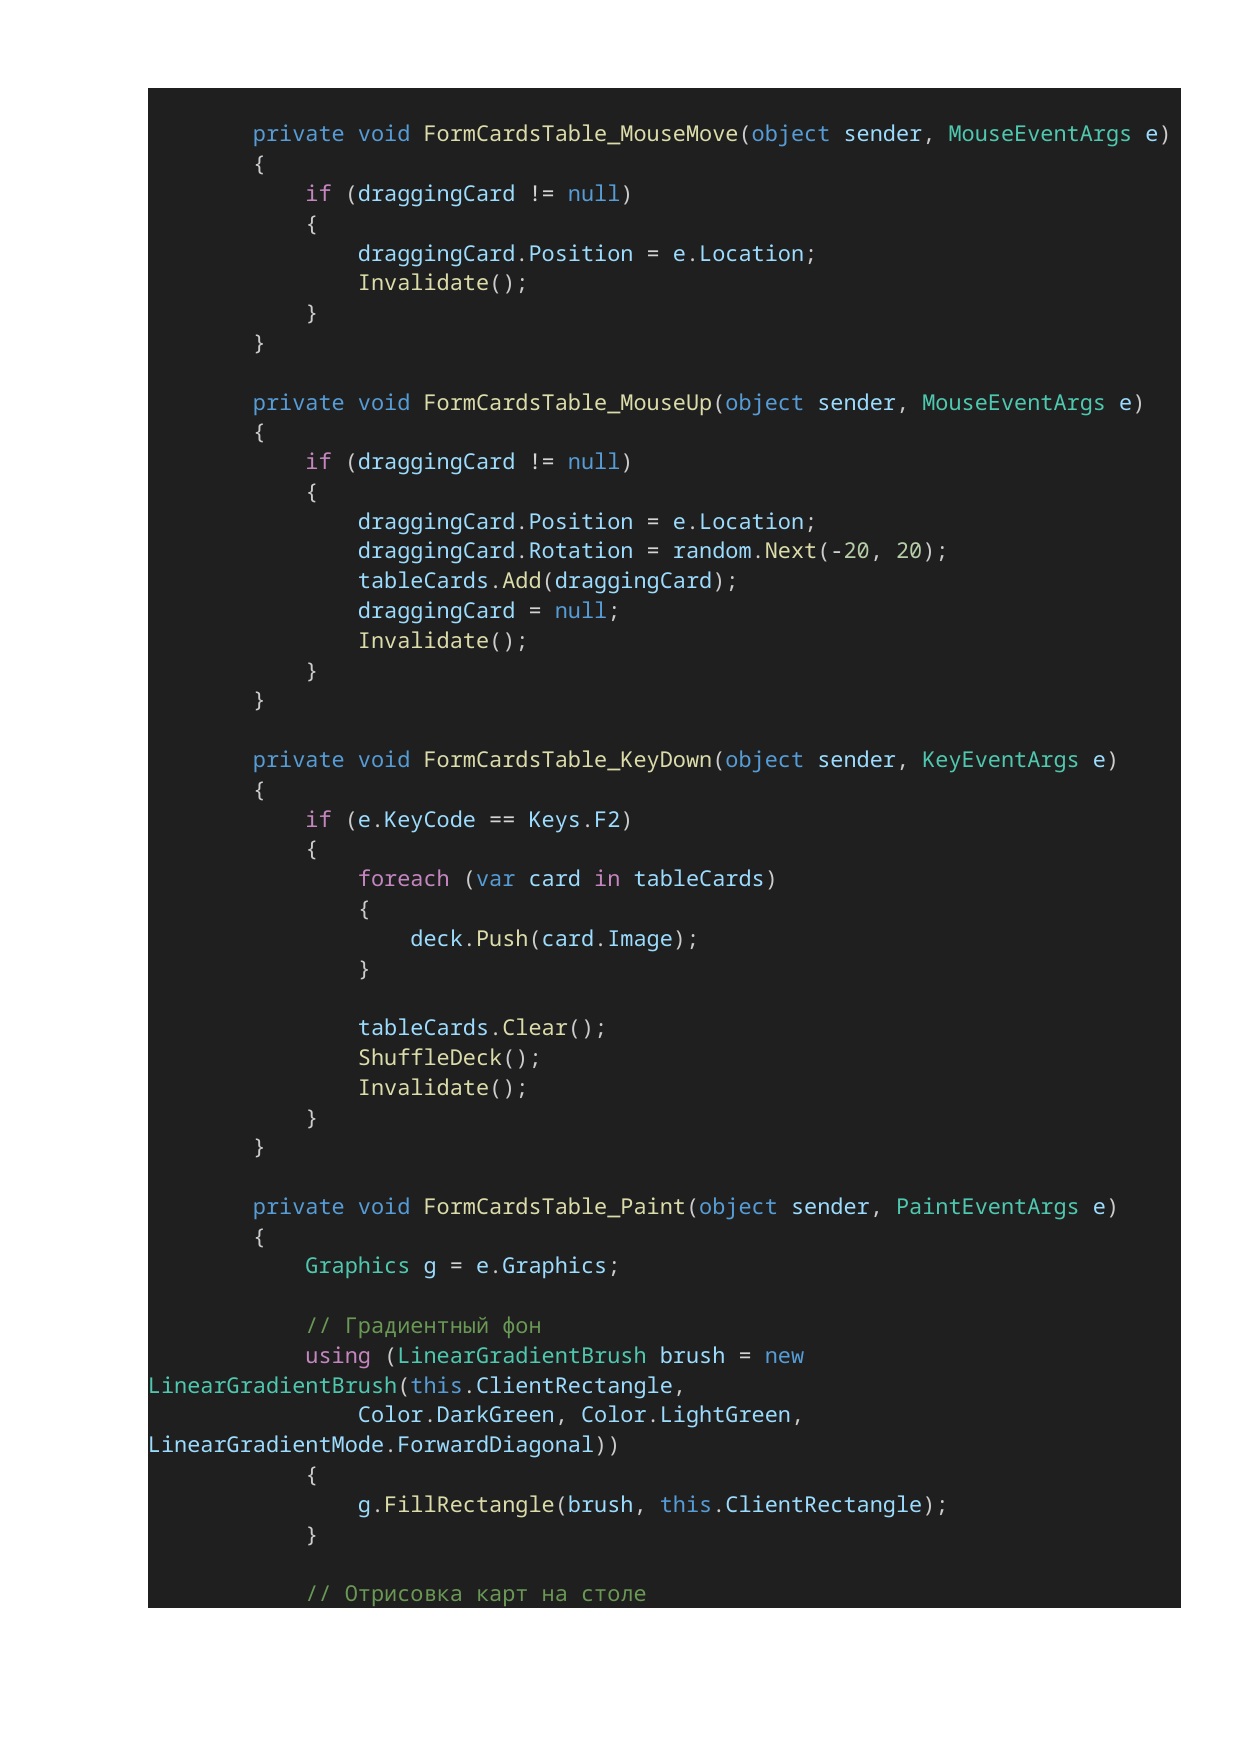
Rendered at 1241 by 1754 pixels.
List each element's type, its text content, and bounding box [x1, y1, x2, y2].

text if (draggingCard != null) [148, 178, 1181, 208]
text tableCards.Clear(); [148, 1012, 1181, 1042]
text tableCards.Add(draggingCard); [148, 565, 1181, 595]
text ShuffleDeck(); [148, 1042, 1181, 1072]
text } [148, 297, 1181, 327]
text { [148, 833, 1181, 863]
text private void FormCardsTable_Paint(object sender, PaintEventArgs e) [148, 1191, 1181, 1221]
text Color.DarkGreen, Color.LightGreen, LinearGradientMode.ForwardDiagonal)) [148, 1399, 1181, 1459]
text { [148, 774, 1181, 803]
text // Отрисовка карт на столе [148, 1578, 1181, 1608]
text draggingCard.Rotation = random.Next(-20, 20); [148, 535, 1181, 565]
text private void FormCardsTable_MouseUp(object sender, MouseEventArgs e) [148, 386, 1181, 416]
text { [148, 416, 1181, 446]
text { [148, 148, 1181, 178]
text { [148, 1221, 1181, 1250]
text } [148, 684, 1181, 714]
text // Градиентный фон [148, 1310, 1181, 1340]
text private void FormCardsTable_KeyDown(object sender, KeyEventArgs e) [148, 744, 1181, 774]
text } [148, 654, 1181, 684]
text foreach (var card in tableCards) [148, 863, 1181, 893]
text if (draggingCard != null) [148, 446, 1181, 476]
text draggingCard.Position = e.Location; [148, 237, 1181, 267]
text using (LinearGradientBrush brush = new LinearGradientBrush(this.ClientRectangle, [148, 1340, 1181, 1399]
text Invalidate(); [148, 625, 1181, 654]
text Invalidate(); [148, 1072, 1181, 1101]
text draggingCard = null; [148, 595, 1181, 625]
text } [148, 1101, 1181, 1131]
text } [148, 952, 1181, 982]
text deck.Push(card.Image); [148, 923, 1181, 952]
text } [148, 1131, 1181, 1161]
text if (e.KeyCode == Keys.F2) [148, 803, 1181, 833]
text { [148, 476, 1181, 506]
text } [148, 1518, 1181, 1548]
text { [148, 1459, 1181, 1489]
text { [148, 893, 1181, 923]
text Invalidate(); [148, 267, 1181, 297]
text g.FillRectangle(brush, this.ClientRectangle); [148, 1489, 1181, 1518]
text draggingCard.Position = e.Location; [148, 506, 1181, 535]
text { [148, 208, 1181, 237]
text } [148, 327, 1181, 357]
text Graphics g = e.Graphics; [148, 1250, 1181, 1280]
text private void FormCardsTable_MouseMove(object sender, MouseEventArgs e) [148, 118, 1181, 148]
